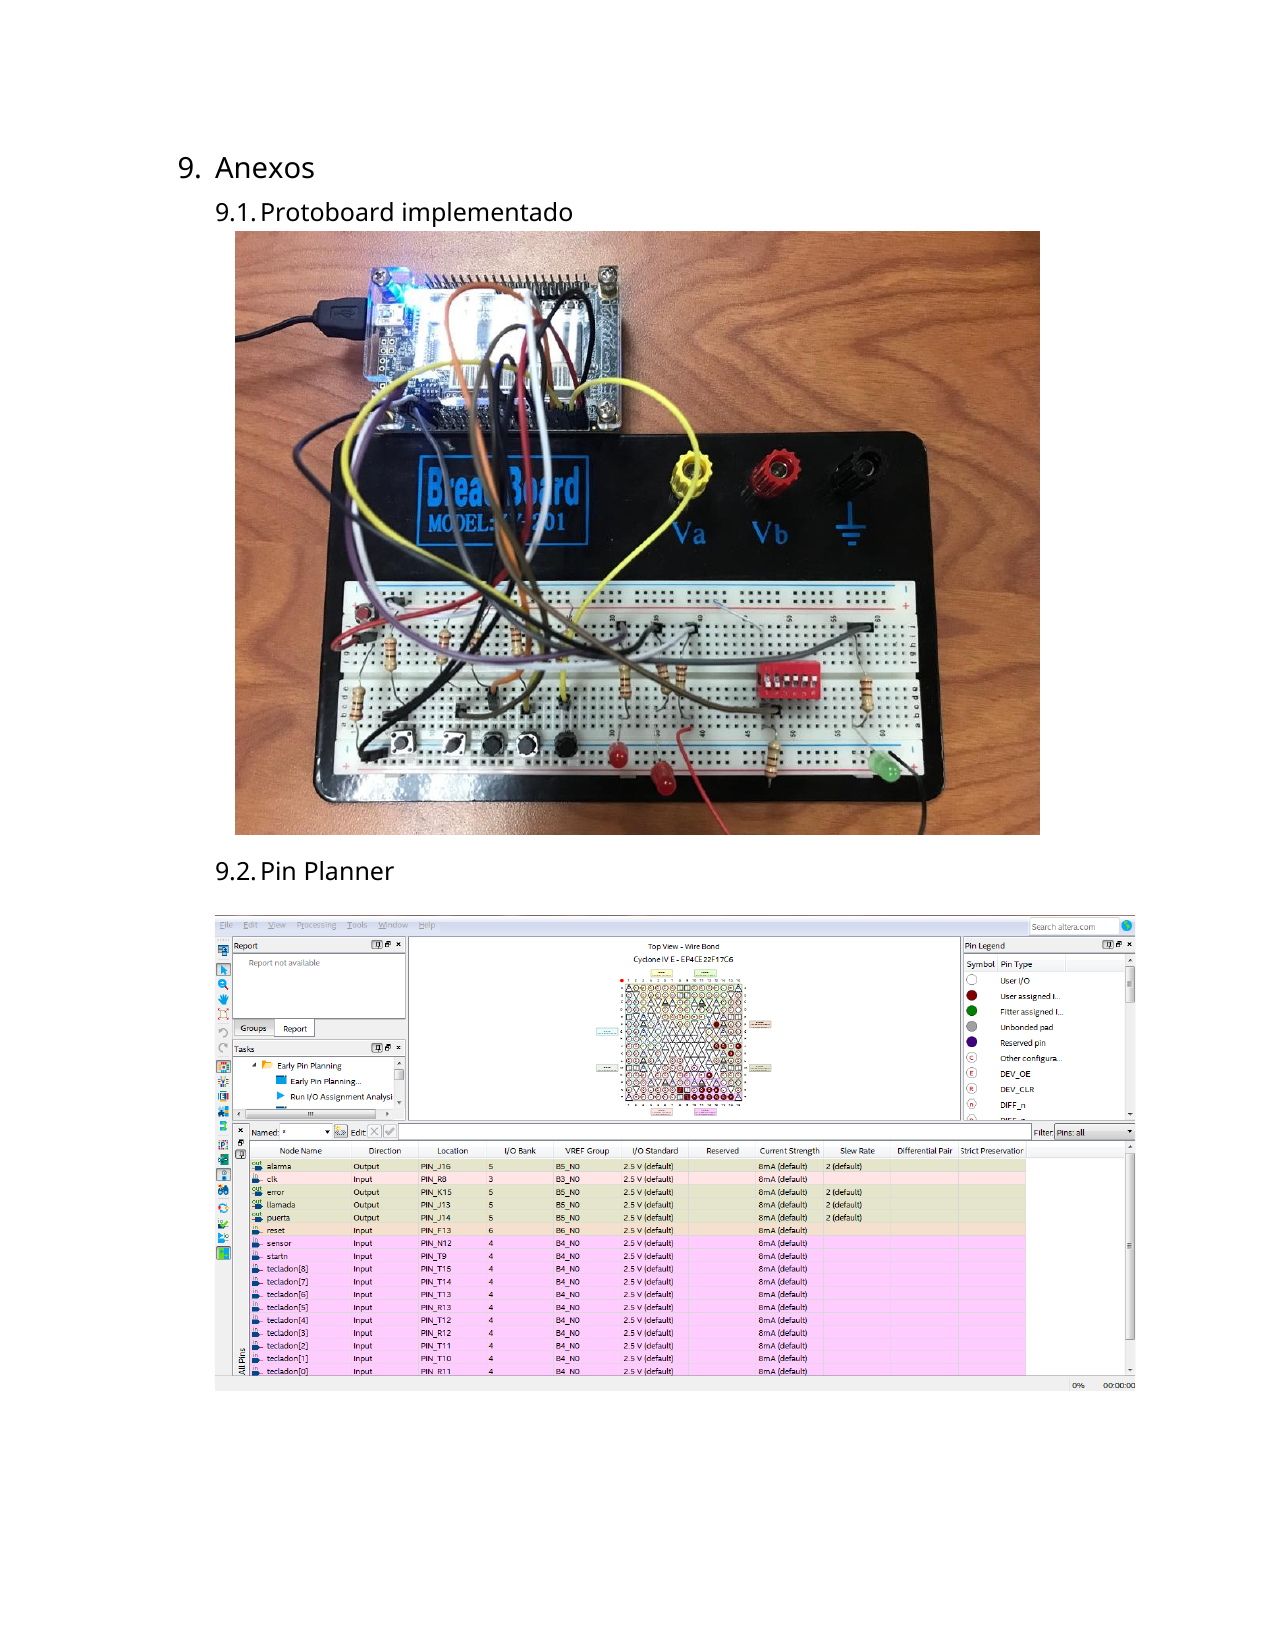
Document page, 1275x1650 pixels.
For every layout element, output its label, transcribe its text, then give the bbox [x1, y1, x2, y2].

picture [235, 231, 1040, 835]
subtitle Protoboard implementado [215, 194, 1098, 229]
subtitle Pin Planner [215, 854, 1098, 888]
picture [214, 915, 1136, 1391]
subtitle Anexos [177, 148, 1098, 187]
